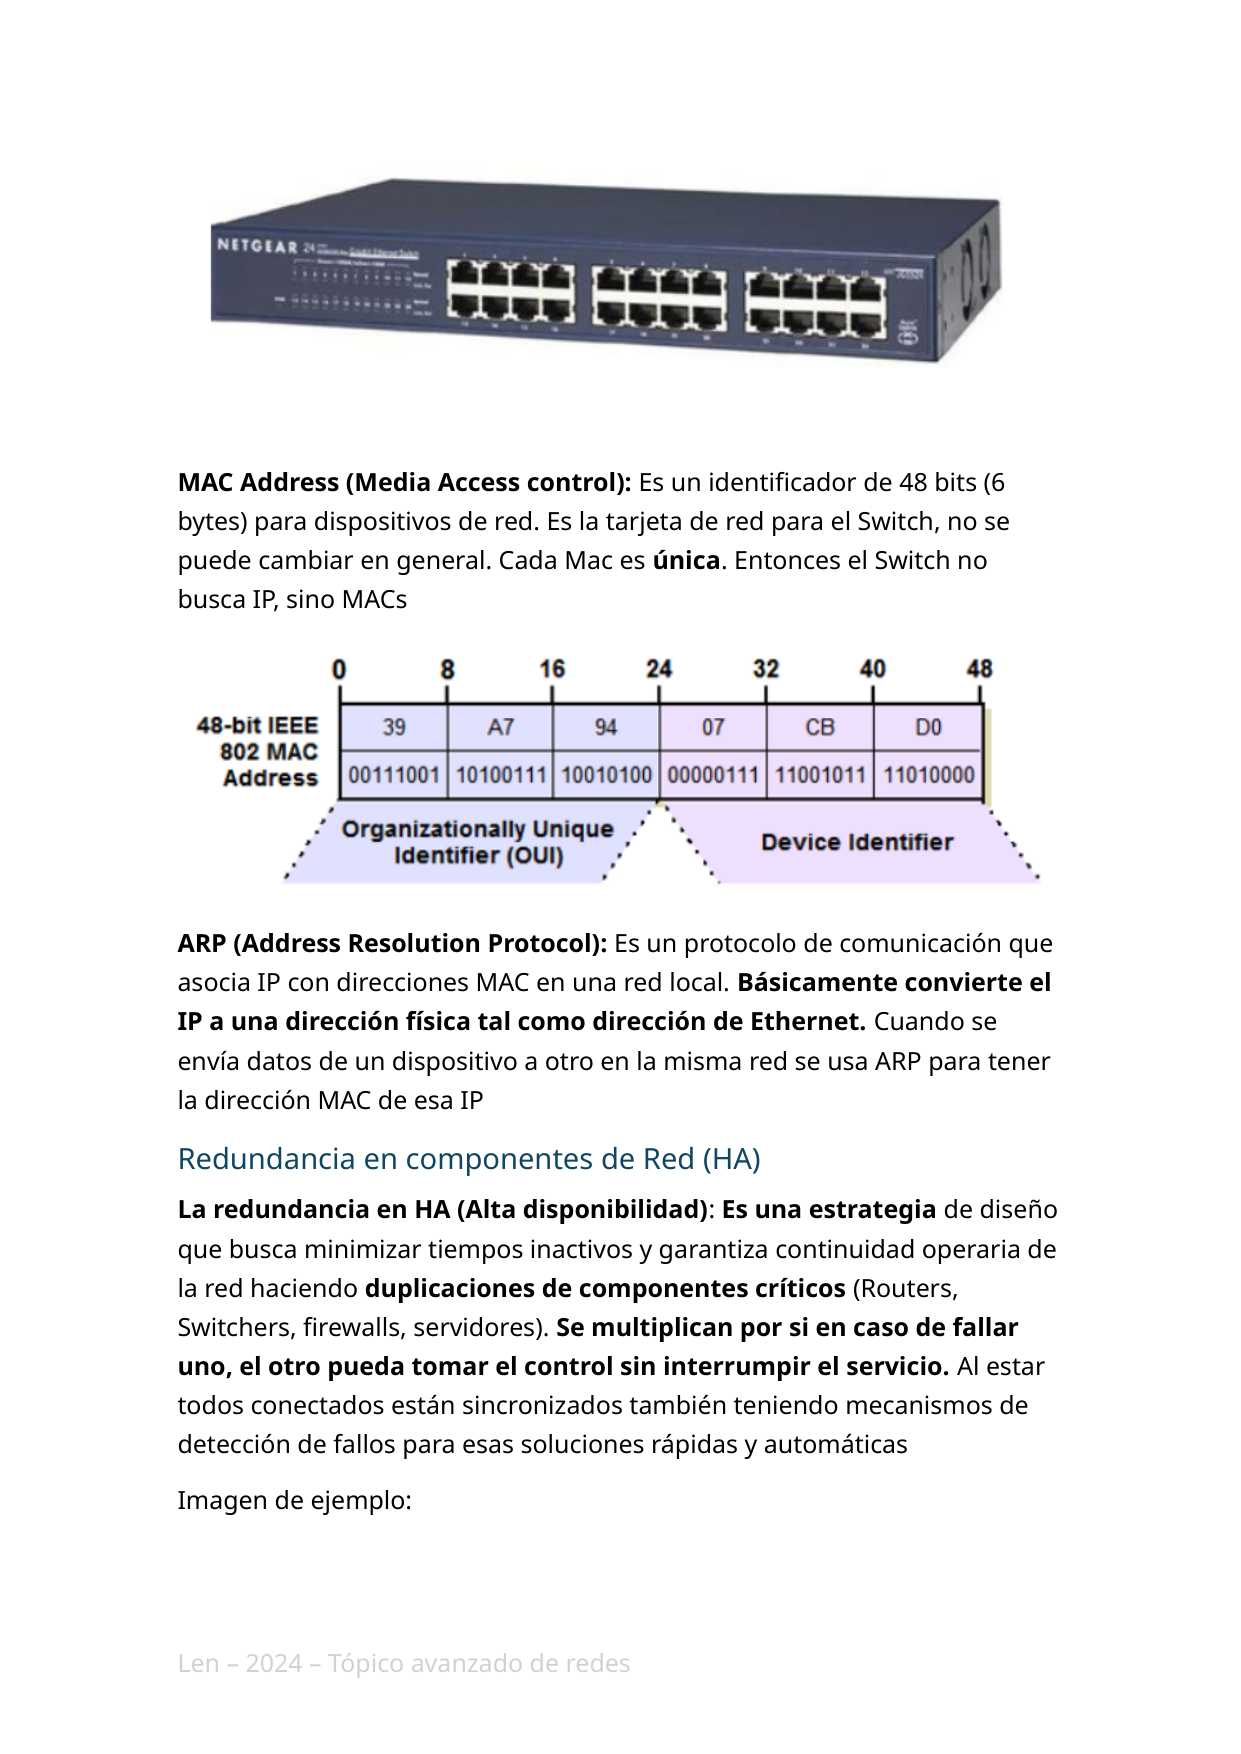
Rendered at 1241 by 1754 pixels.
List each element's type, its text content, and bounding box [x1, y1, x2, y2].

picture [177, 147, 1063, 387]
subtitle Redundancia en componentes de Red (HA) [177, 1138, 1063, 1178]
text Imagen de ejemplo: [177, 1483, 1063, 1517]
text La redundancia en HA (Alta disponibilidad): Es una estrategia de diseño que busca minimizar tiempos inactivos y garantiza continuidad operaria de la red haciendo duplicaciones de componentes críticos (Routers, Switchers, firewalls, servidores). Se multiplican por si en caso de fallar uno, el otro pueda tomar el control sin interrumpir el servicio. Al estar todos conectados están sincronizados también teniendo mecanismos de detección de fallos para esas soluciones rápidas y automáticas [177, 1192, 1063, 1461]
text MAC Address (Media Access control): Es un identificador de 48 bits (6 bytes) para dispositivos de red. Es la tarjeta de red para el Switch, no se puede cambiar en general. Cada Mac es única. Entonces el Switch no busca IP, sino MACs [177, 464, 1063, 616]
picture [177, 637, 1063, 904]
text ARP (Address Resolution Protocol): Es un protocolo de comunicación que asocia IP con direcciones MAC en una red local. Básicamente convierte el IP a una dirección física tal como dirección de Ethernet. Cuando se envía datos de un dispositivo a otro en la misma red se usa ARP para tener la dirección MAC de esa IP [177, 926, 1063, 1116]
